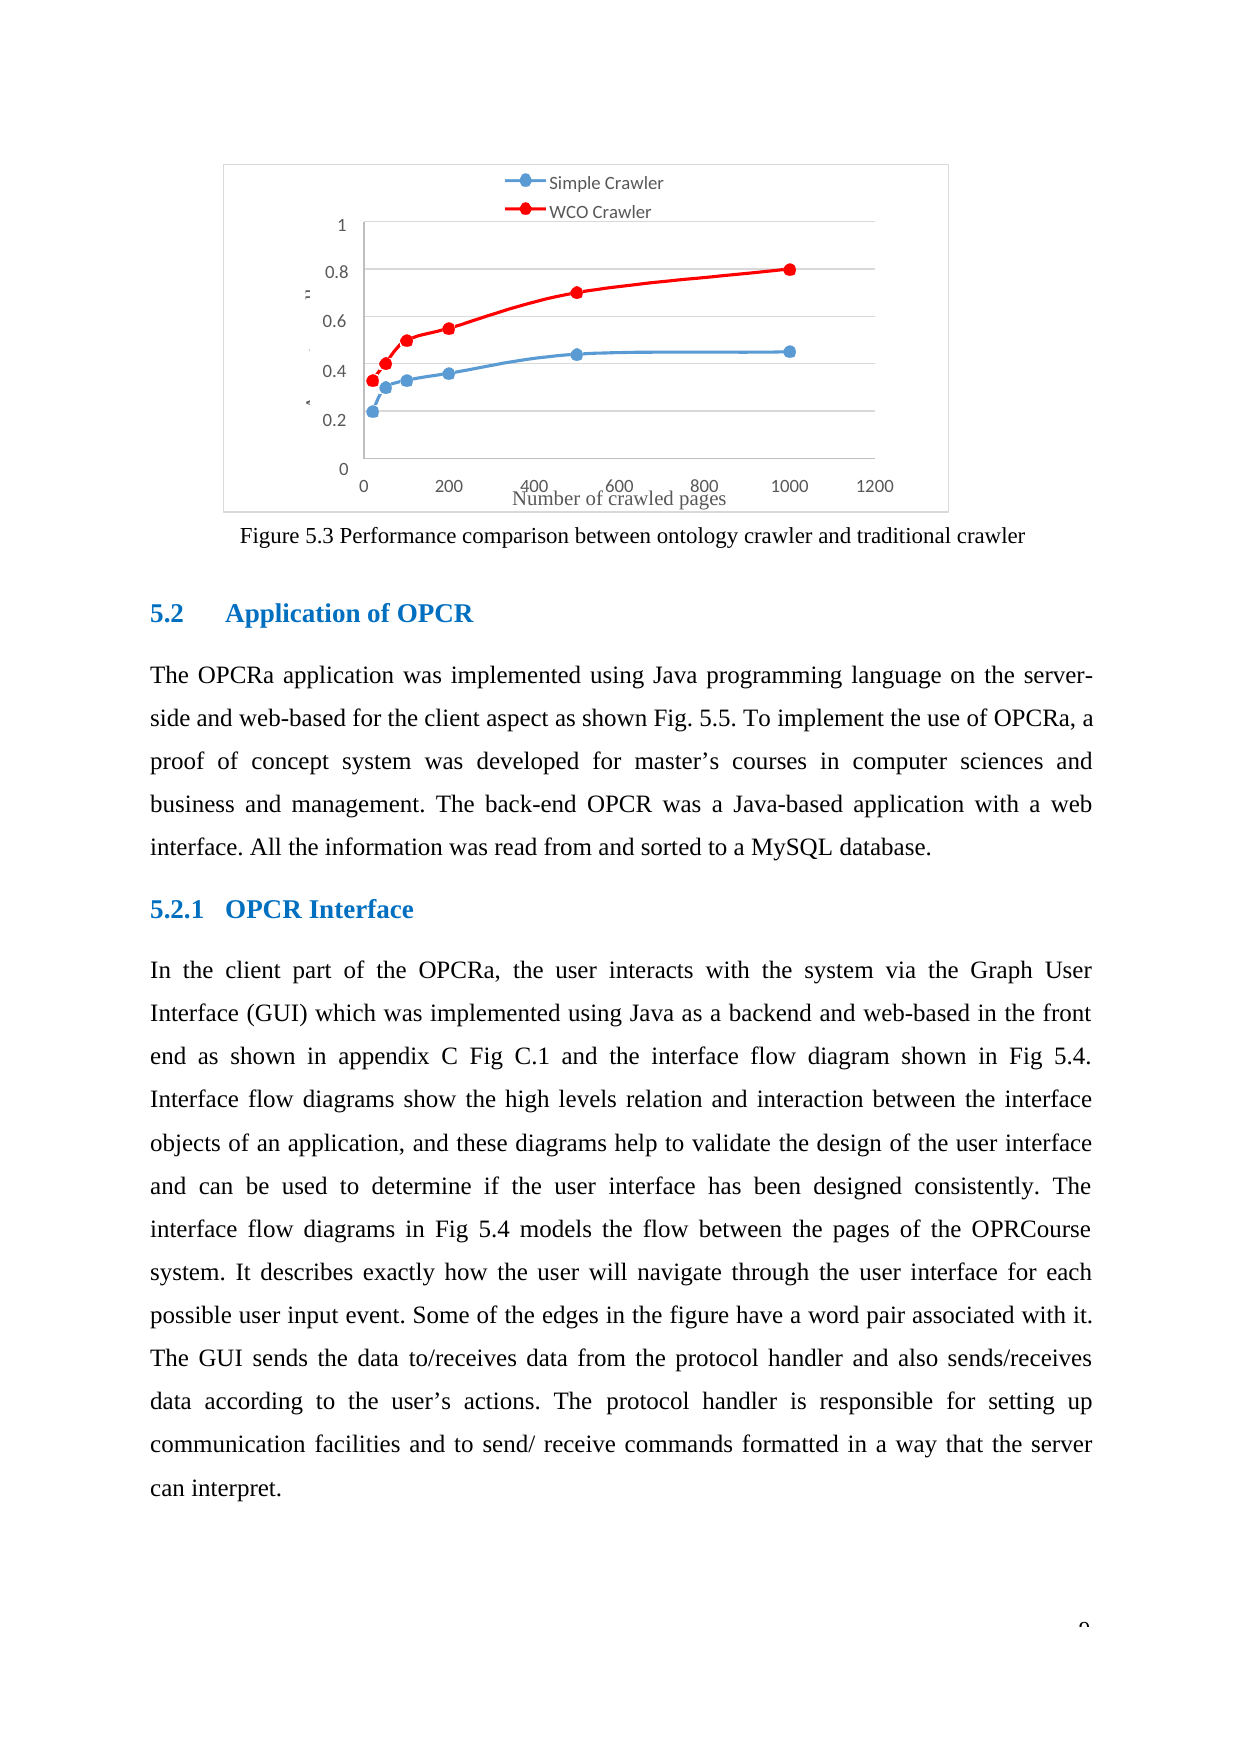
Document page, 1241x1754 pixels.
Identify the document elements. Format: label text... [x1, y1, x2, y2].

picture [366, 374, 392, 394]
picture [570, 286, 583, 299]
picture [442, 367, 455, 380]
picture [400, 374, 413, 387]
picture [570, 348, 583, 361]
picture [783, 263, 796, 276]
text Figure 5.3 Performance comparison between ontology crawler and traditional crawler [239, 522, 1240, 548]
picture [379, 357, 392, 370]
list OPCR Interface [150, 893, 1240, 924]
picture [400, 334, 413, 347]
picture [783, 345, 796, 358]
text The OPCRa application was implemented using Java programming language on the server-side and web-based for the client aspect as shown Fig. 5.5. To implement the use of OPCRa, a proof of concept system was developed for master’s courses in computer sciences and business and management. The back-end OPCR was a Java-based application with a web interface. All the information was read from and sorted to a MySQL database. [150, 660, 1093, 861]
picture [505, 173, 546, 187]
picture [505, 202, 546, 215]
picture [366, 405, 379, 418]
list Application of OPCR [150, 597, 1240, 628]
picture [442, 322, 455, 335]
text In the client part of the OPCRa, the user interacts with the system via the Graph User Interface (GUI) which was implemented using Java as a backend and web-based in the front end as shown in appendix C Fig C.1 and the interface flow diagram shown in Fig 5.4. Interface flow diagrams show the high levels relation and interaction between the interface objects of an application, and these diagrams help to validate the design of the user interface and can be used to determine if the user interface has been designed consistently. The interface flow diagrams in Fig 5.4 models the flow between the pages of the OPRCourse system. It describes exactly how the user will navigate through the user interface for each possible user input event. Some of the edges in the figure have a word pair associated with it. The GUI sends the data to/receives data from the protocol handler and also sends/receives data according to the user’s actions. The protocol handler is responsible for setting up communication facilities and to send/ receive commands formatted in a way that the server can interpret. [150, 955, 1093, 1501]
